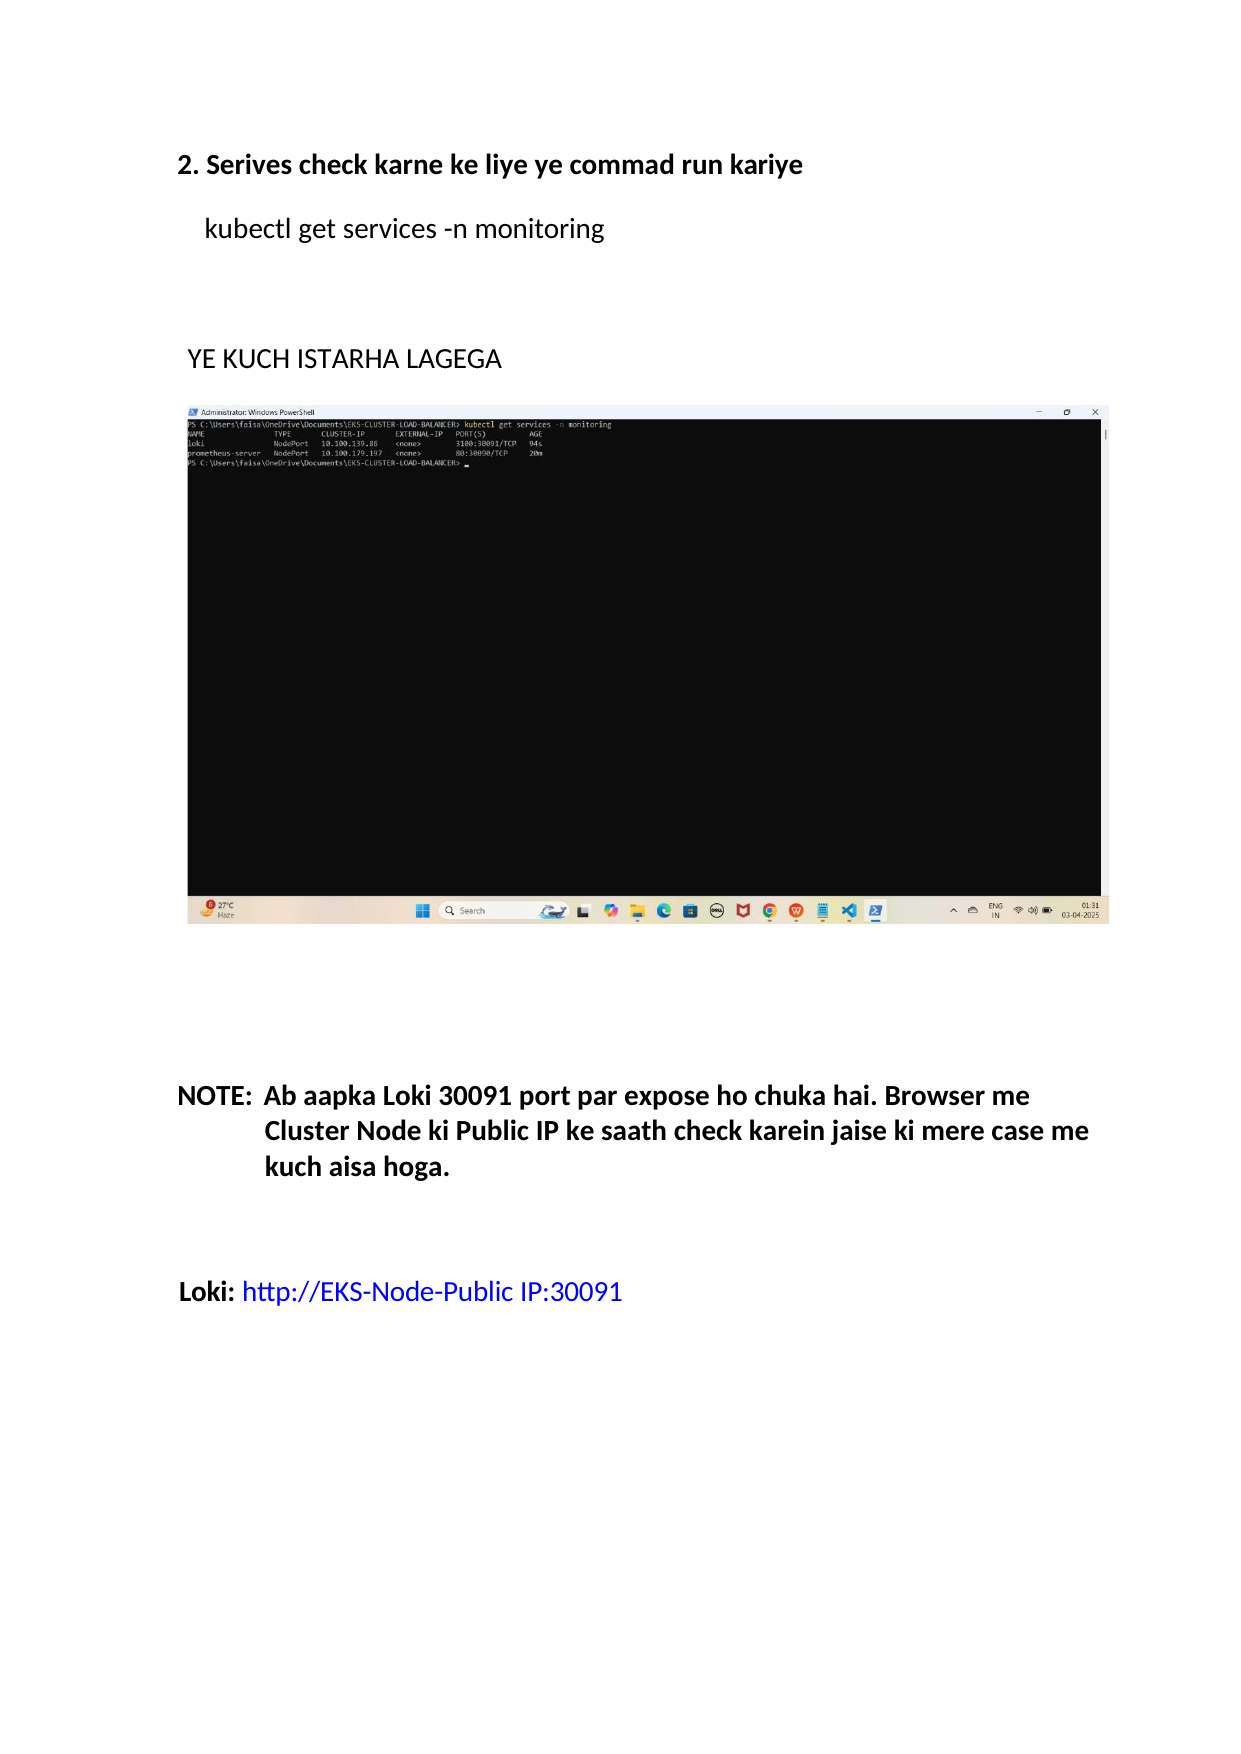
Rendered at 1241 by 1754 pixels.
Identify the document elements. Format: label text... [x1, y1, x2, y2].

text YE KUCH ISTARHA LAGEGA [187, 340, 1107, 376]
text kubectl get services -n monitoring [162, 211, 646, 246]
text NOTE: Ab aapka Loki 30091 port par expose ho chuka hai. Browser me Cluster Node ki Public IP ke saath check karein jaise ki mere case me kuch aisa hoga. [177, 1077, 1107, 1183]
picture [187, 405, 1110, 924]
list Serives check karne ke liye ye commad run kariye [177, 146, 1107, 181]
text Loki: http://EKS-Node-Public IP:30091 [162, 1273, 639, 1309]
